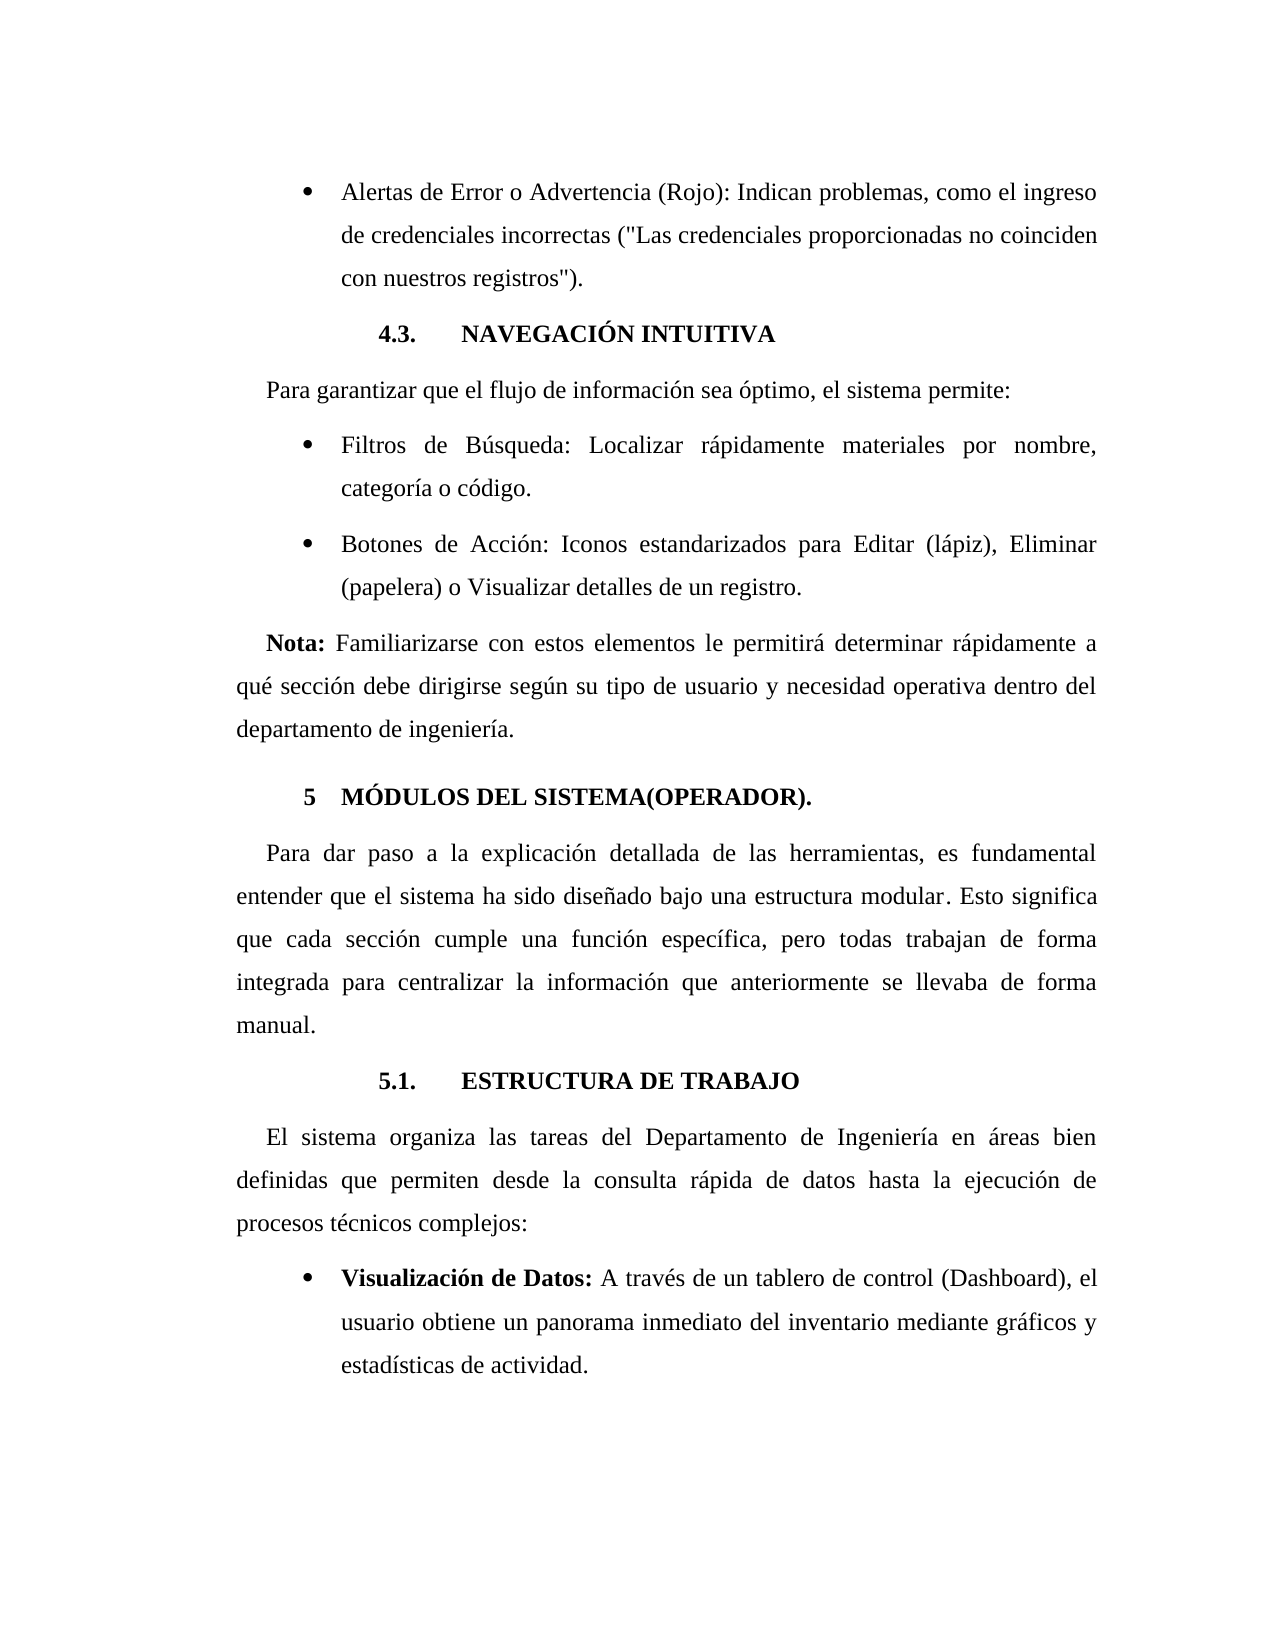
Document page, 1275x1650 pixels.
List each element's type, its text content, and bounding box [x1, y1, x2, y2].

list Estructura de Trabajo [378, 1066, 1098, 1095]
list MÓDULOS DEL SISTEMA(OPERADOR). [303, 782, 1098, 811]
text Para dar paso a la explicación detallada de las herramientas, es fundamental entender que el sistema ha sido diseñado bajo una estructura modular. Esto significa que cada sección cumple una función específica, pero todas trabajan de forma integrada para centralizar la información que anteriormente se llevaba de forma manual. [236, 838, 1098, 1039]
text Para garantizar que el flujo de información sea óptimo, el sistema permite: [236, 375, 1098, 403]
list Filtros de Búsqueda: Localizar rápidamente materiales por nombre, categoría o código. [303, 430, 1098, 502]
text Nota: Familiarizarse con estos elementos le permitirá determinar rápidamente a qué sección debe dirigirse según su tipo de usuario y necesidad operativa dentro del departamento de ingeniería. [236, 628, 1098, 743]
list Botones de Acción: Iconos estandarizados para Editar (lápiz), Eliminar (papelera) o Visualizar detalles de un registro. [303, 529, 1098, 601]
list Navegación Intuitiva [378, 319, 1098, 348]
list Alertas de Error o Advertencia (Rojo): Indican problemas, como el ingreso de credenciales incorrectas ("Las credenciales proporcionadas no coinciden con nuestros registros"). [303, 177, 1098, 292]
list Visualización de Datos: A través de un tablero de control (Dashboard), el usuario obtiene un panorama inmediato del inventario mediante gráficos y estadísticas de actividad. [303, 1263, 1098, 1378]
text El sistema organiza las tareas del Departamento de Ingeniería en áreas bien definidas que permiten desde la consulta rápida de datos hasta la ejecución de procesos técnicos complejos: [236, 1122, 1098, 1237]
